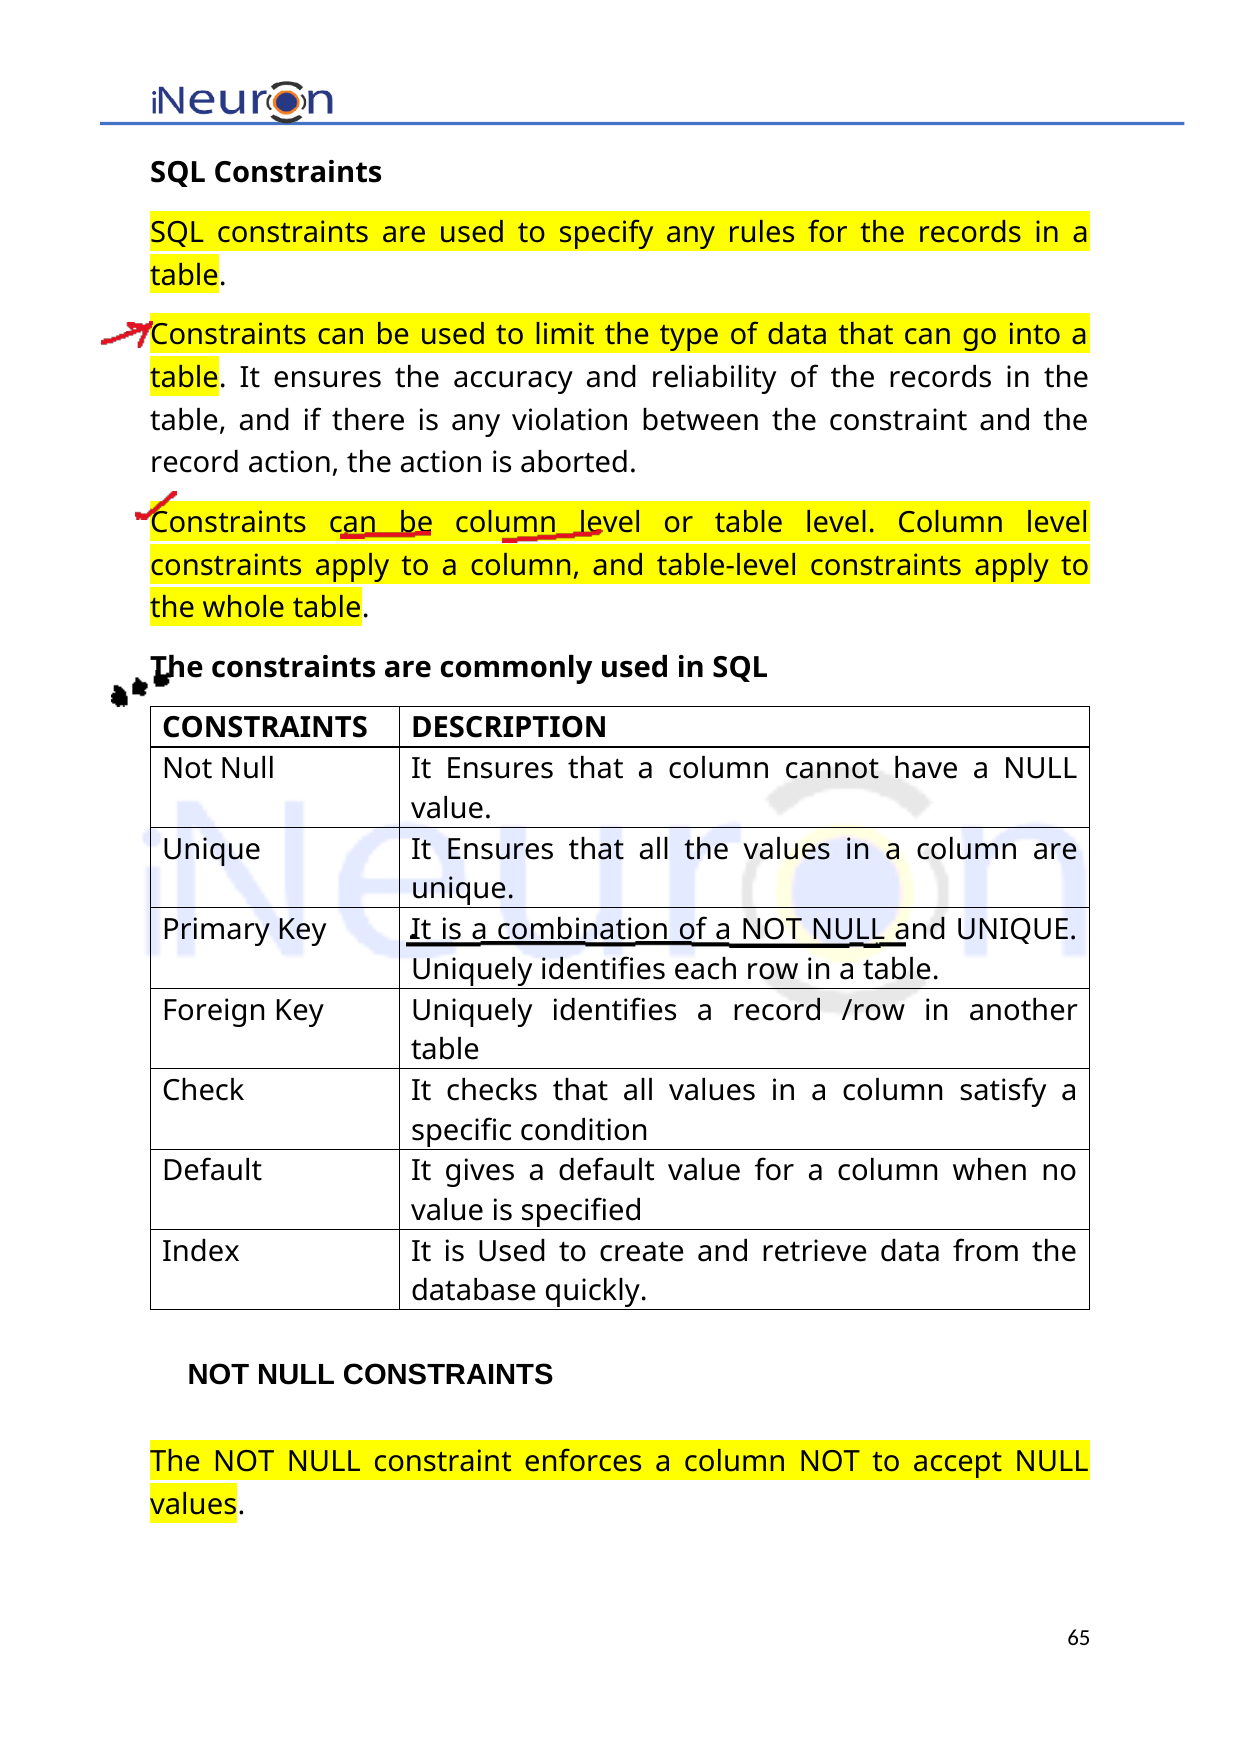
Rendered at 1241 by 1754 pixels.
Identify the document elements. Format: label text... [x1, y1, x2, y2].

picture [150, 75, 335, 124]
table_cell It checks that all values in a column satisfy a specific condition [400, 1069, 1089, 1148]
picture [406, 941, 906, 948]
table_cell Check [151, 1069, 399, 1148]
text SQL constraints are used to specify any rules for the records in a table. [150, 251, 1090, 293]
text SQL Constraints [150, 151, 1090, 191]
table_cell Index [151, 1230, 399, 1309]
table_cell It Ensures that all the values in a column are unique. [400, 828, 1089, 907]
table_header DESCRIPTION [400, 707, 1089, 746]
table_cell It is a combination of a NOT NULL and UNIQUE. Uniquely identifies each row in a table. [400, 908, 1089, 988]
picture [101, 321, 153, 348]
picture [111, 670, 171, 707]
text The constraints are commonly used in SQL [150, 646, 1090, 686]
table_header CONSTRAINTS [151, 707, 399, 746]
table_cell It gives a default value for a column when no value is specified [400, 1150, 1089, 1229]
table_cell Primary Key [151, 908, 399, 988]
subtitle NOT NULL CONSTRAINTS [187, 1357, 1090, 1391]
table_cell Not Null [151, 748, 399, 827]
table_cell Default [151, 1150, 399, 1229]
table_cell It Ensures that a column cannot have a NULL value. [400, 748, 1089, 827]
text Constraints can be column level or table level. Column level constraints apply to a column, and table-level constraints apply to the whole table. [150, 584, 1090, 626]
picture [502, 529, 603, 543]
table_cell Uniquely identifies a record /row in another table [400, 989, 1089, 1068]
picture [340, 531, 431, 539]
text Constraints can be used to limit the type of data that can go into a table. It ensures the accuracy and reliability of the records in the table, and if there is any violation between the constraint and the record action, the action is aborted. [150, 353, 1090, 481]
table_cell Foreign Key [151, 989, 399, 1068]
picture [135, 491, 177, 520]
text The NOT NULL constraint enforces a column NOT to accept NULL values. [150, 1480, 1090, 1523]
table_cell Unique [151, 828, 399, 907]
table_cell It is Used to create and retrieve data from the database quickly. [400, 1230, 1089, 1309]
